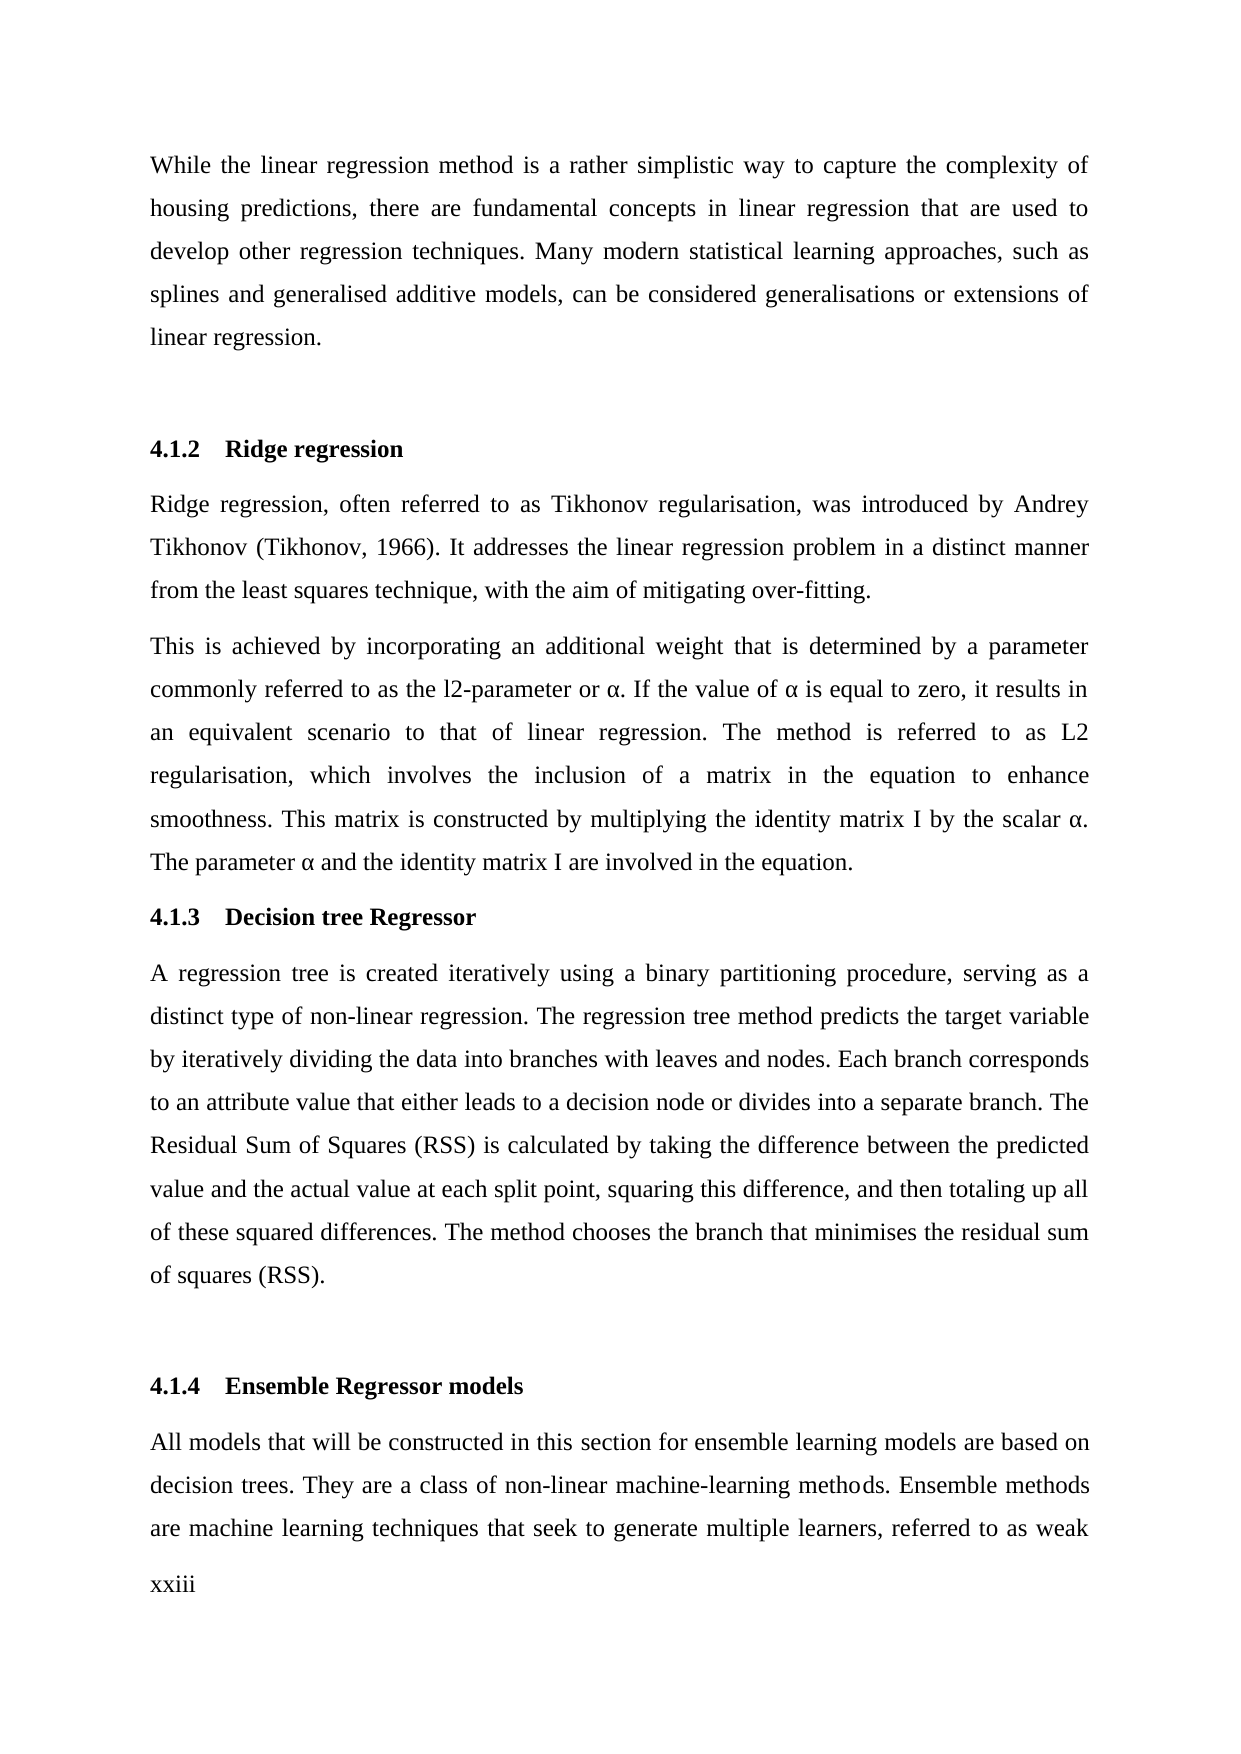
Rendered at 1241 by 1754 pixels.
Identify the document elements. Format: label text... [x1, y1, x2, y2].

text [150, 1427, 1090, 1542]
subtitle Ridge regression [150, 434, 1090, 462]
subtitle Decision tree Regressor [150, 902, 1090, 931]
text A regression tree is created iteratively using a binary partitioning procedure, serving as a distinct type of non-linear regression. The regression tree method predicts the target variable by iteratively dividing the data into branches with leaves and nodes. Each branch corresponds to an attribute value that either leads to a decision node or divides into a separate branch. The Residual Sum of Squares (RSS) is calculated by taking the difference between the predicted value and the actual value at each split point, squaring this difference, and then totaling up all of these squared differences. The method chooses the branch that minimises the residual sum of squares (RSS). [150, 958, 1090, 1289]
subtitle Ensemble Regressor models [150, 1371, 1090, 1400]
text Ridge regression, often referred to as Tikhonov regularisation, was introduced by Andrey Tikhonov . It addresses the linear regression problem in a distinct manner from the least squares technique, with the aim of mitigating over-fitting. [150, 489, 1090, 604]
text While the linear regression method is a rather simplistic way to capture the complexity of housing predictions, there are fundamental concepts in linear regression that are used to develop other regression techniques. Many modern statistical learning approaches, such as splines and generalised additive models, can be considered generalisations or extensions of linear regression. [150, 150, 1090, 351]
text This is achieved by incorporating an additional weight that is determined by a parameter commonly referred to as the l2-parameter or α. If the value of α is equal to zero, it results in an equivalent scenario to that of linear regression. The method is referred to as L2 regularisation, which involves the inclusion of a matrix in the equation to enhance smoothness. This matrix is constructed by multiplying the identity matrix I by the scalar α. The parameter α and the identity matrix I are involved in the equation. [150, 631, 1090, 876]
